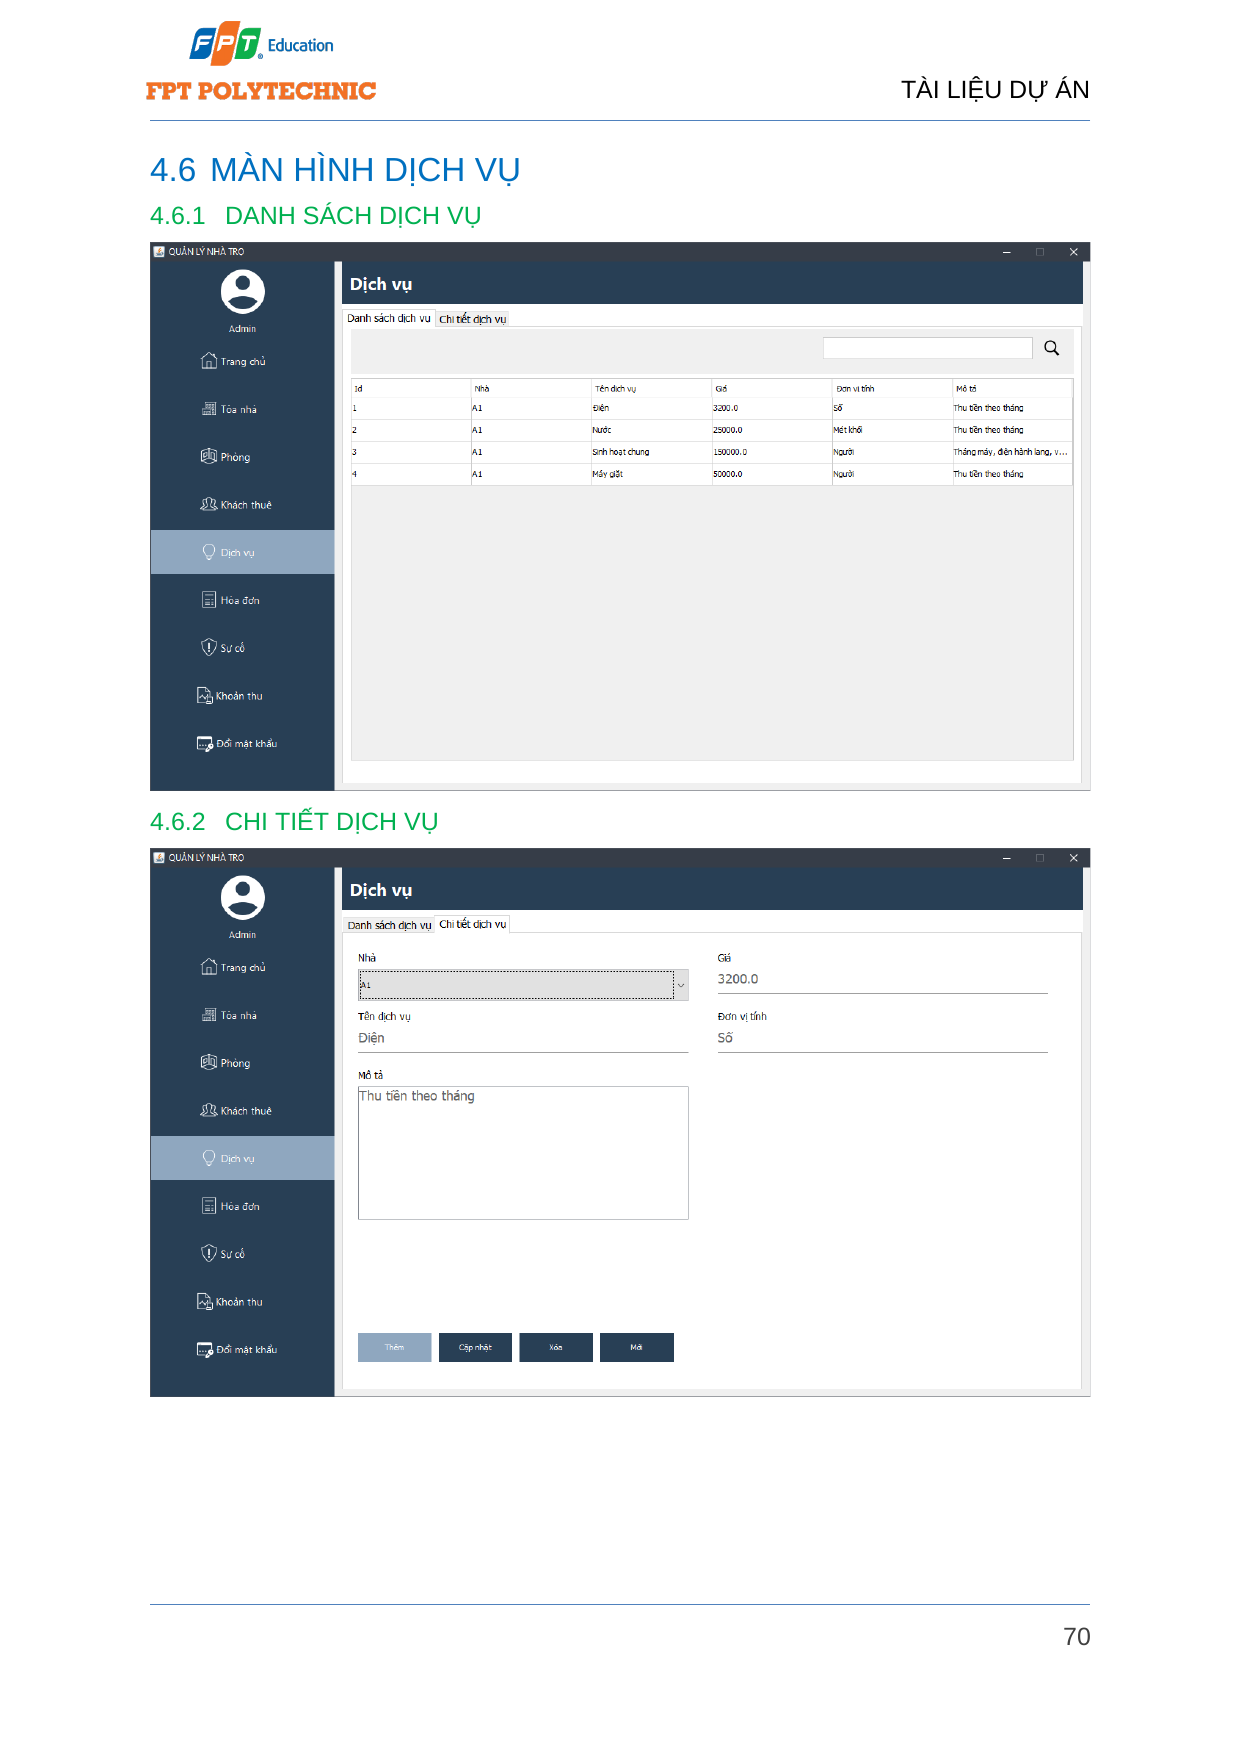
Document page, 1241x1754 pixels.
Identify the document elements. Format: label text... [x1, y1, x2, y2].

picture [150, 242, 1091, 791]
subtitle MÀN HÌNH DỊCH VỤ [150, 150, 1090, 189]
picture [138, 13, 384, 107]
subtitle CHI TIẾT DỊCH VỤ [150, 807, 1090, 836]
subtitle DANH SÁCH DỊCH VỤ [150, 201, 1090, 230]
picture [150, 848, 1091, 1397]
